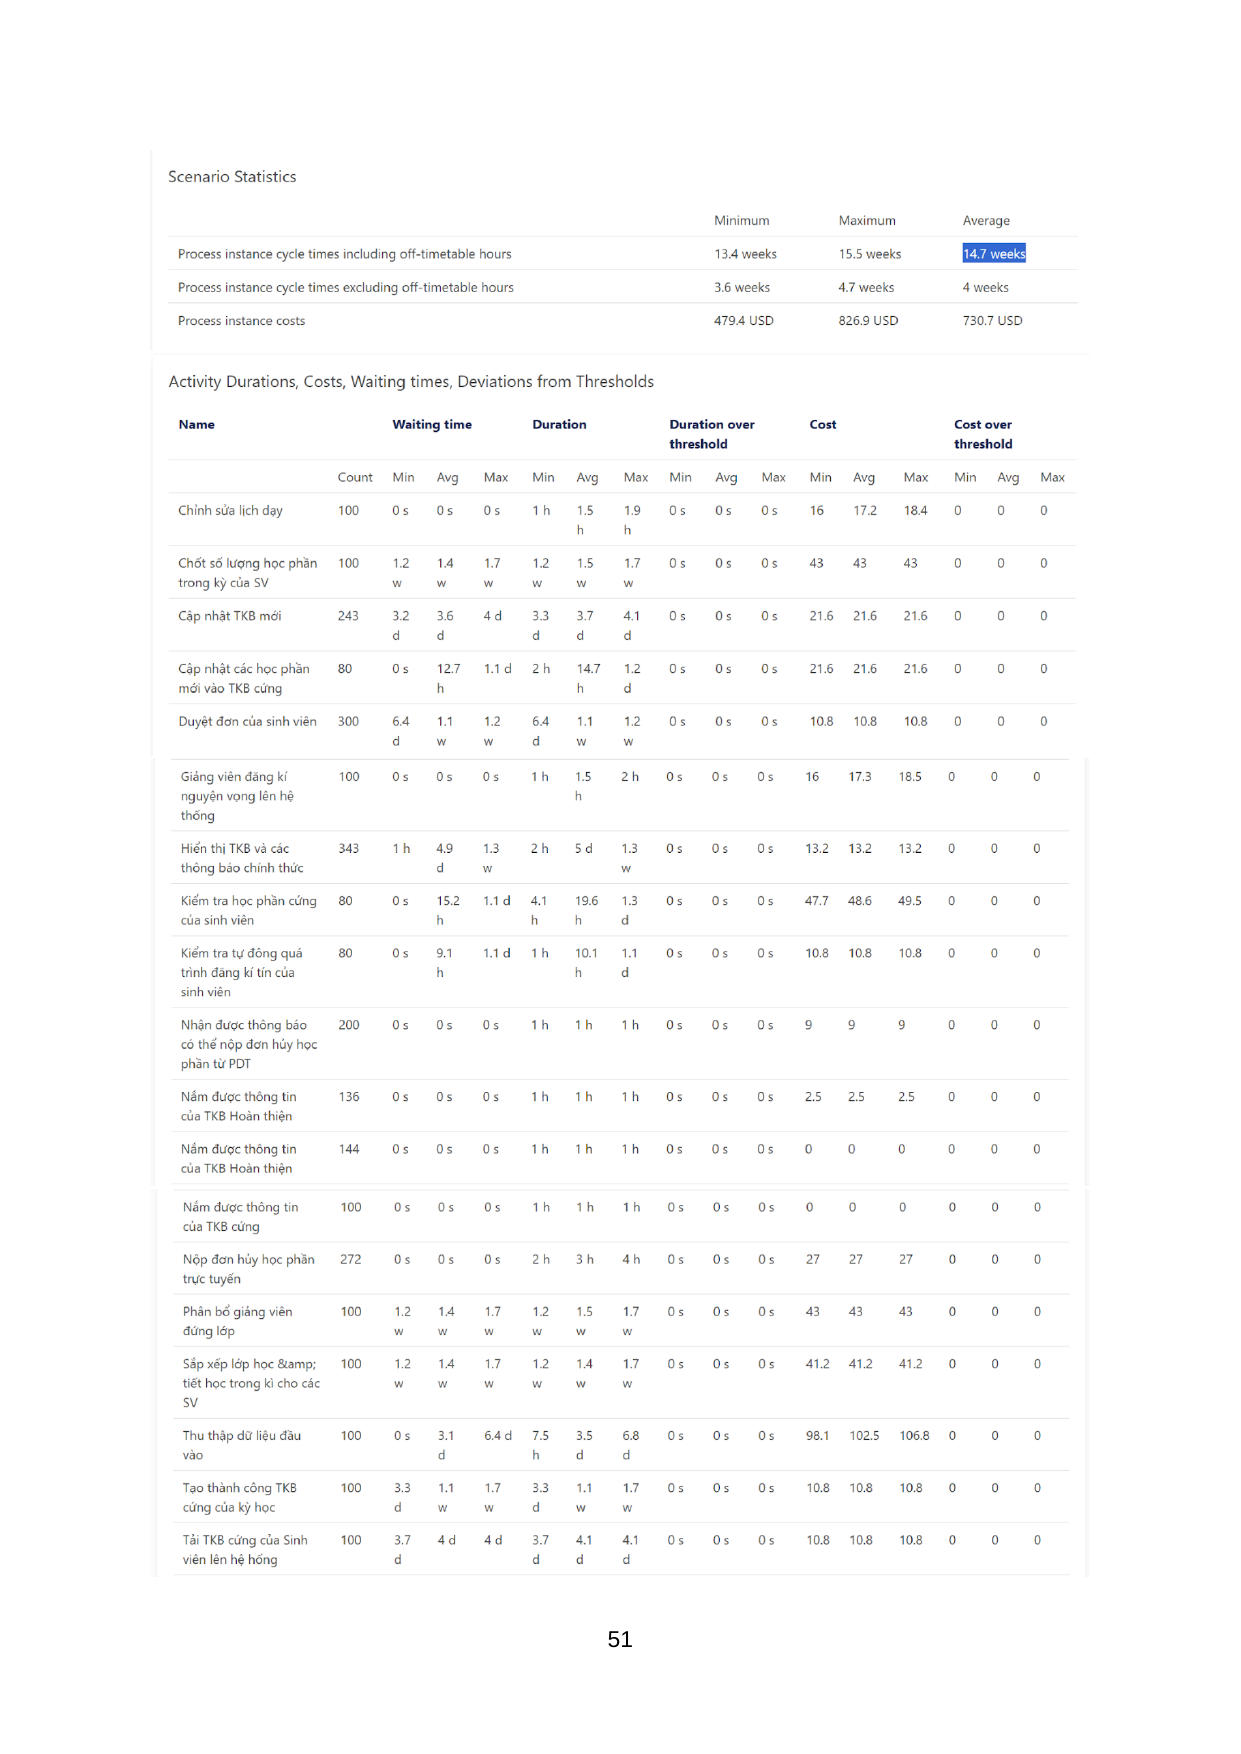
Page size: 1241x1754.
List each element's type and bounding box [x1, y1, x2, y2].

picture [150, 1189, 1090, 1577]
picture [150, 353, 1090, 756]
picture [150, 758, 1090, 1186]
picture [150, 150, 1090, 350]
